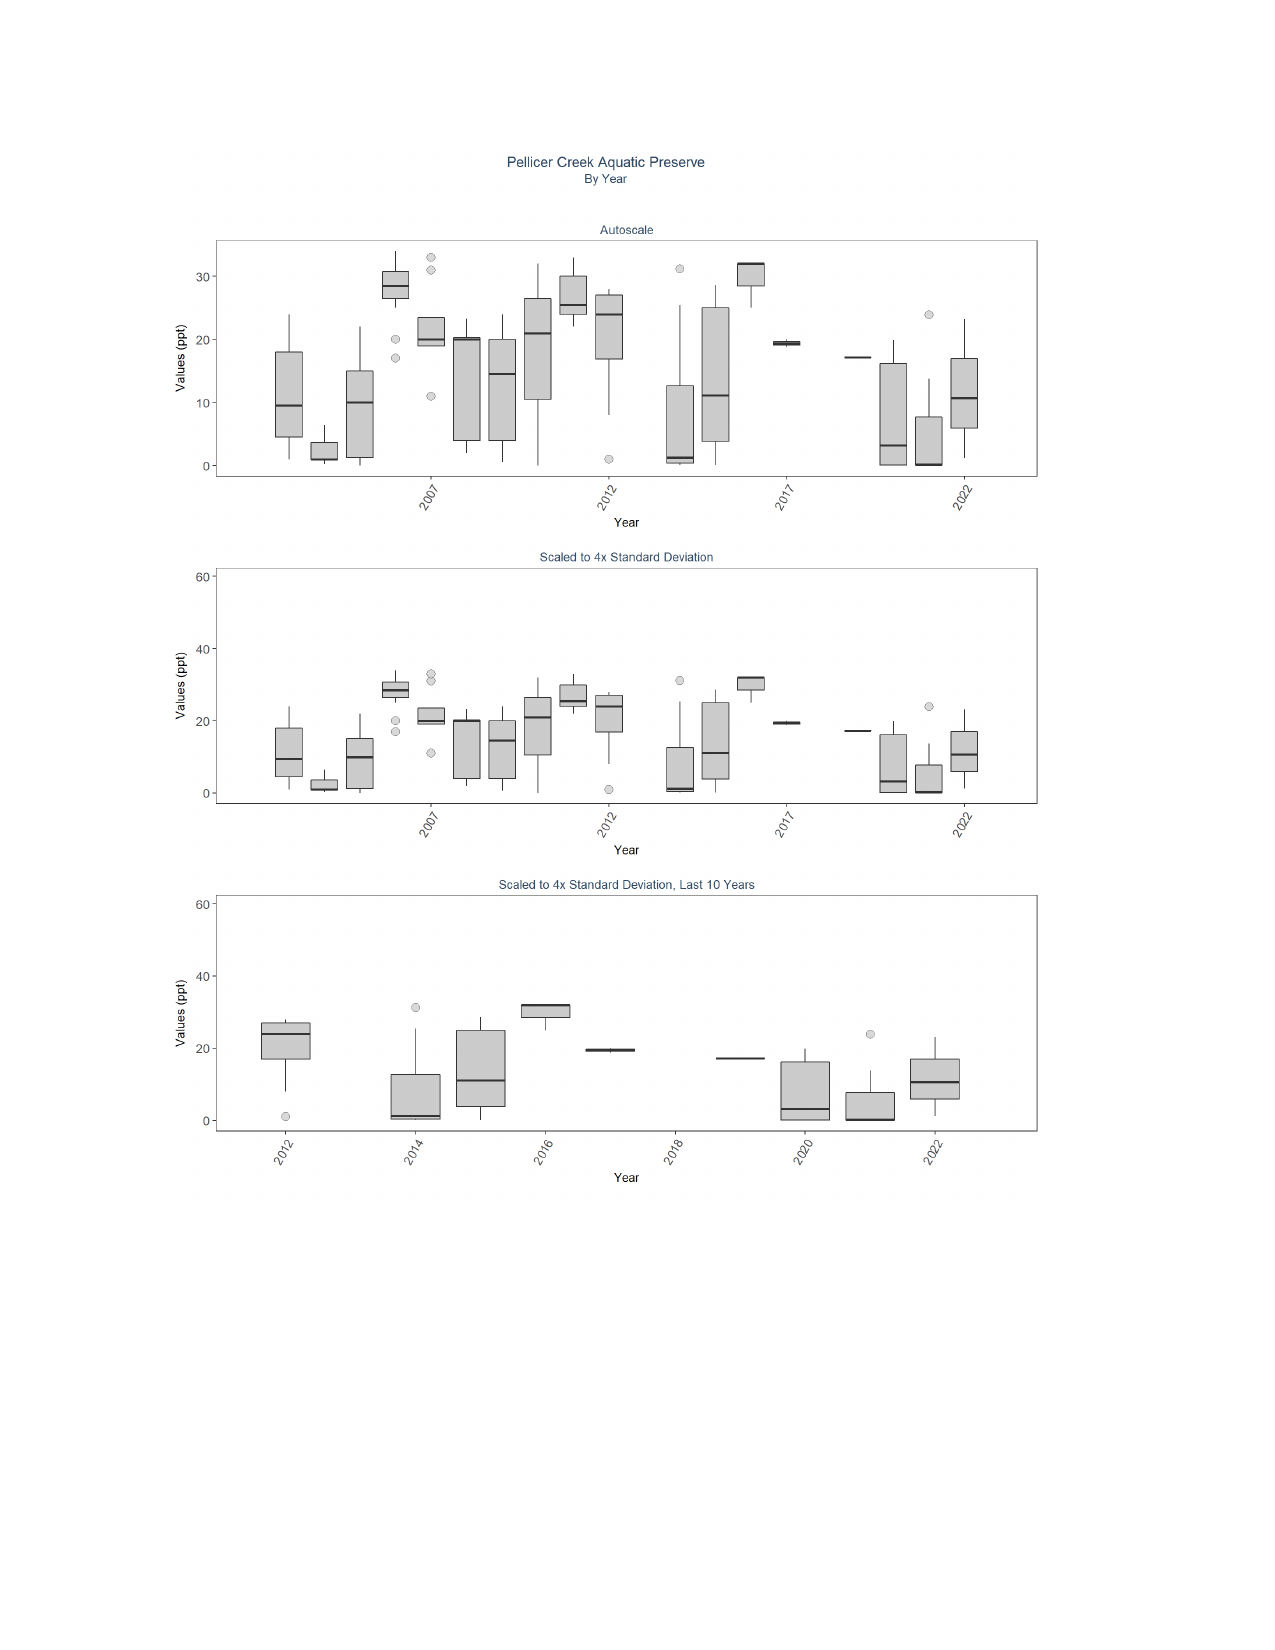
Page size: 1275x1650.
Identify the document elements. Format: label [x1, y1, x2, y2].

picture [168, 150, 1044, 1200]
